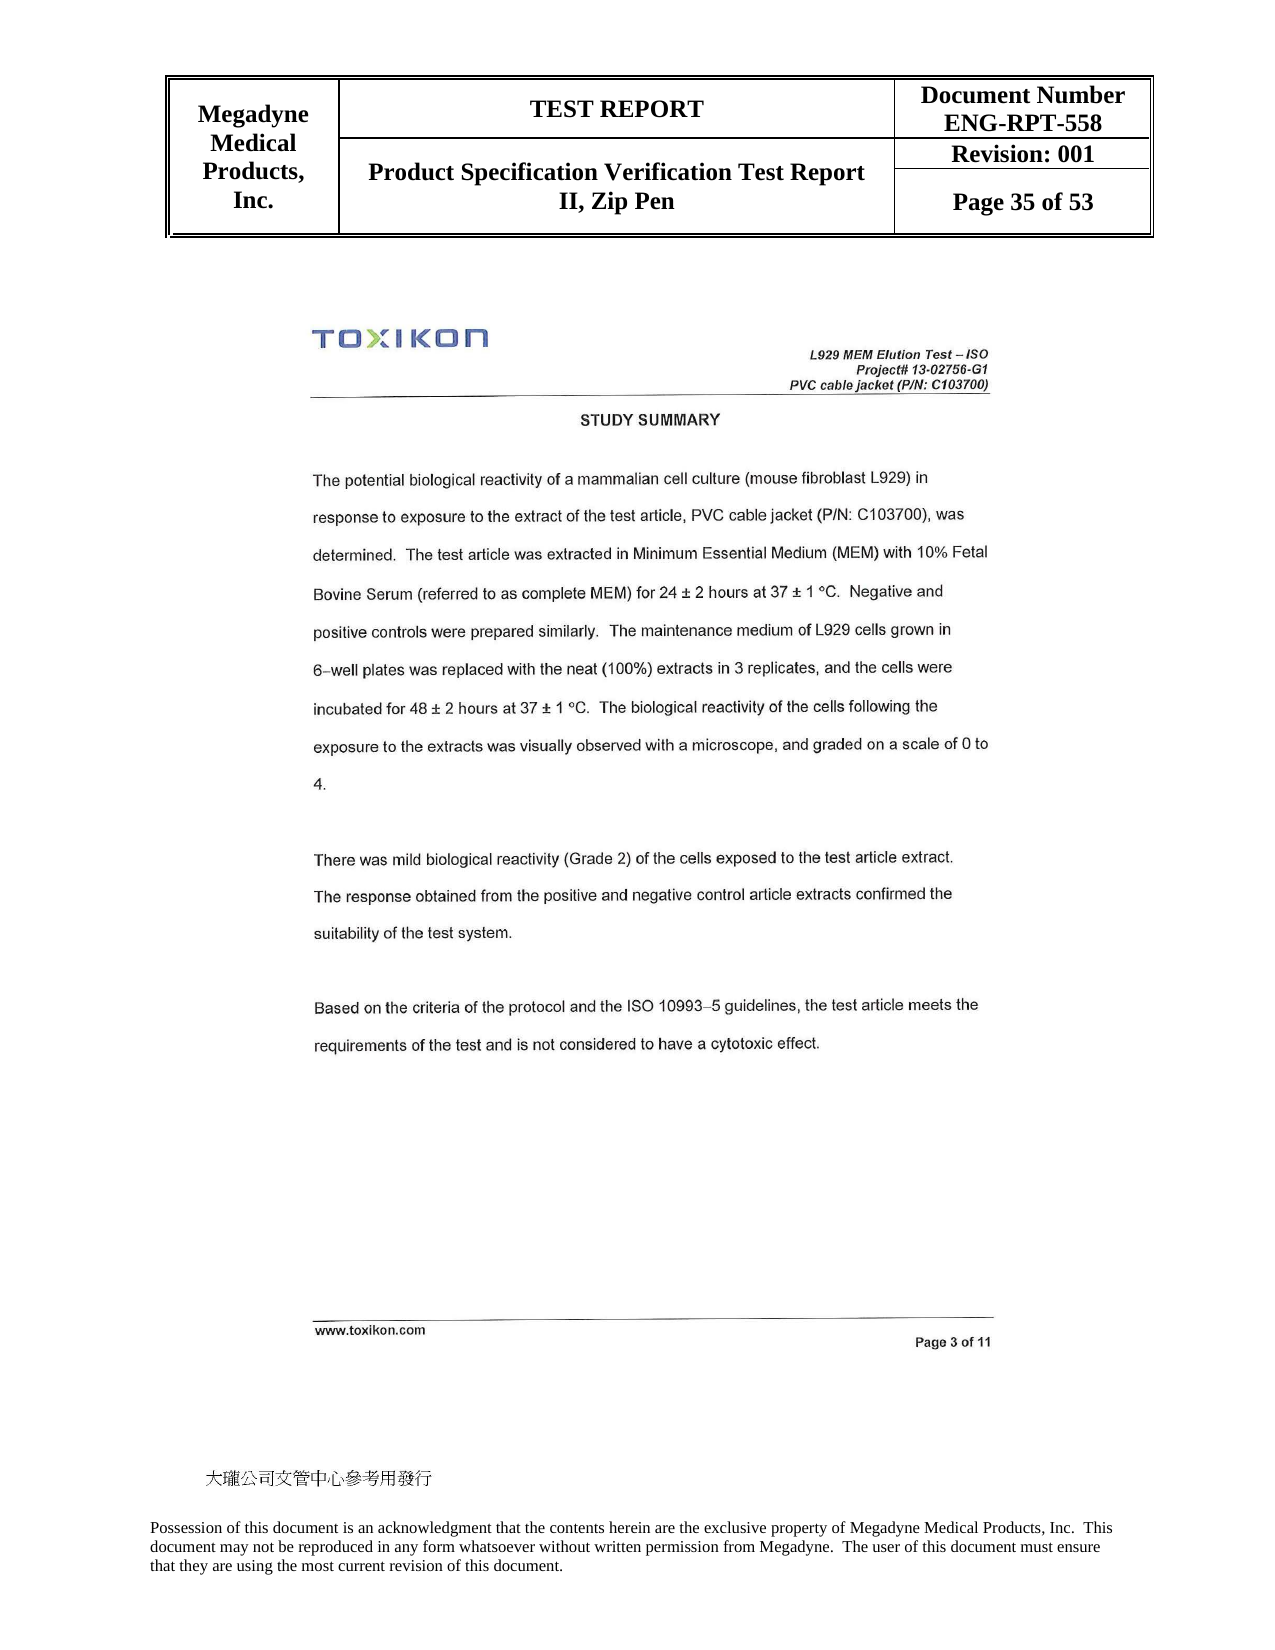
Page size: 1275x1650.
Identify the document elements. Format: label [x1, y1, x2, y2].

picture [205, 266, 1070, 1487]
